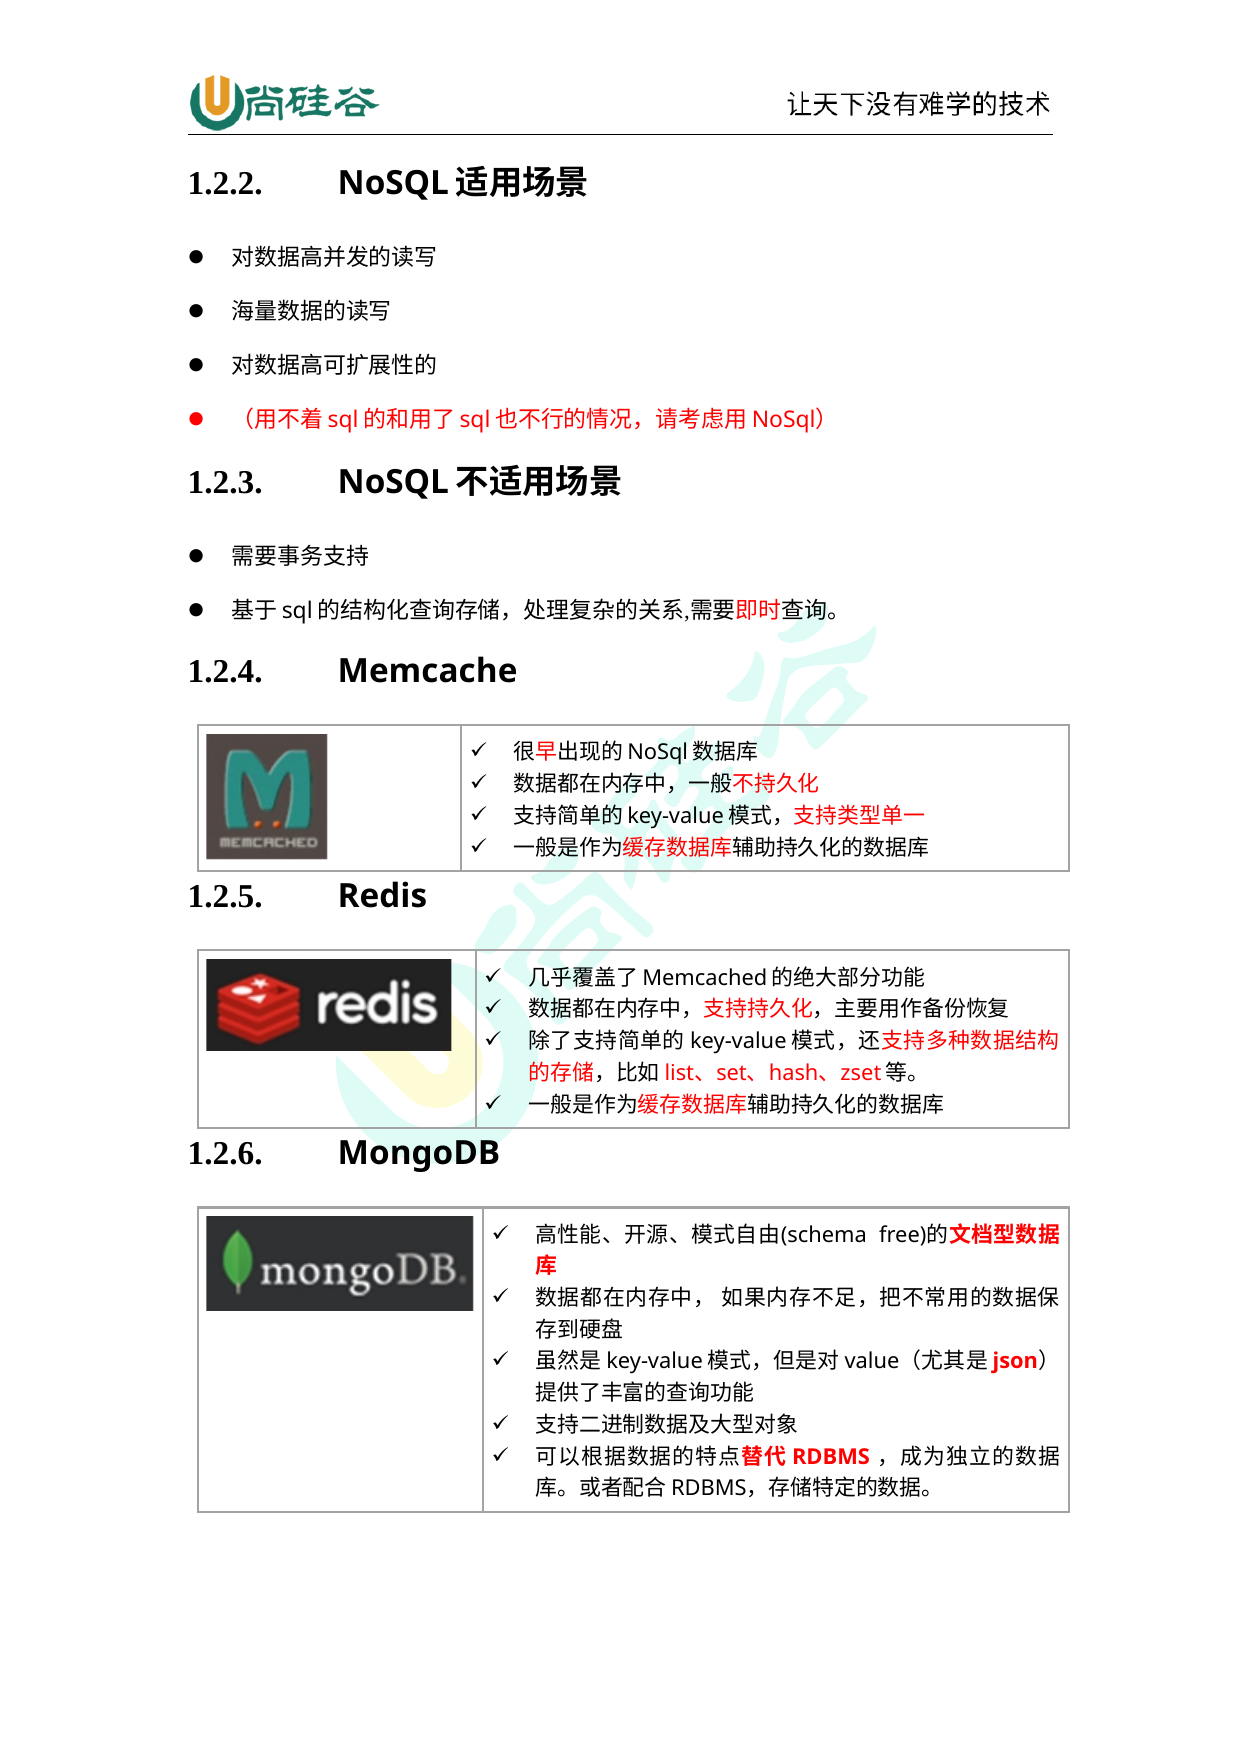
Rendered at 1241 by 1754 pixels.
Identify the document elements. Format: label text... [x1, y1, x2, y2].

list 海量数据的读写 [187, 293, 1053, 326]
list 对数据高并发的读写 [187, 239, 1053, 272]
table_header 高性能、开源、模式自由(schema free)的文档型数据库 数据都在内存中， 如果内存不足，把不常用的数据保存到硬盘 虽然是key-value模式，但是对value（尤其是json）提供了丰富的查询功能 支持二进制数据及大型对象 可以根据数据的特点替代RDBMS ，成为独立的数据库。或者配合RDBMS，存储特定的数据。 [484, 1209, 1068, 1511]
list Redis [187, 872, 1053, 917]
list 基于sql的结构化查询存储，处理复杂的关系,需要即时查询。 [187, 592, 1053, 626]
table_header [199, 1209, 482, 1511]
picture [187, 73, 1053, 132]
picture [206, 1216, 475, 1311]
list NoSQL不适用场景 [187, 455, 1053, 504]
list MongoDB [187, 1129, 1053, 1174]
list NoSQL适用场景 [187, 156, 1053, 204]
list 对数据高可扩展性的 [187, 347, 1053, 380]
table_header 几乎覆盖了Memcached的绝大部分功能 数据都在内存中，支持持久化，主要用作备份恢复 除了支持简单的key-value模式，还支持多种数据结构的存储，比如 list、set、hash、zset等。 一般是作为缓存数据库辅助持久化的数据库 [477, 951, 1068, 1127]
picture [206, 959, 452, 1051]
picture [206, 734, 328, 861]
table_header [199, 726, 460, 869]
list 需要事务支持 [187, 538, 1053, 571]
list Memcache [187, 646, 1053, 692]
table_header [199, 951, 475, 1127]
table_header 很早出现的NoSql数据库 数据都在内存中，一般不持久化 支持简单的key-value模式，支持类型单一 一般是作为缓存数据库辅助持久化的数据库 [462, 726, 1068, 869]
list （用不着sql的和用了sql也不行的情况，请考虑用NoSql） [187, 401, 1053, 434]
